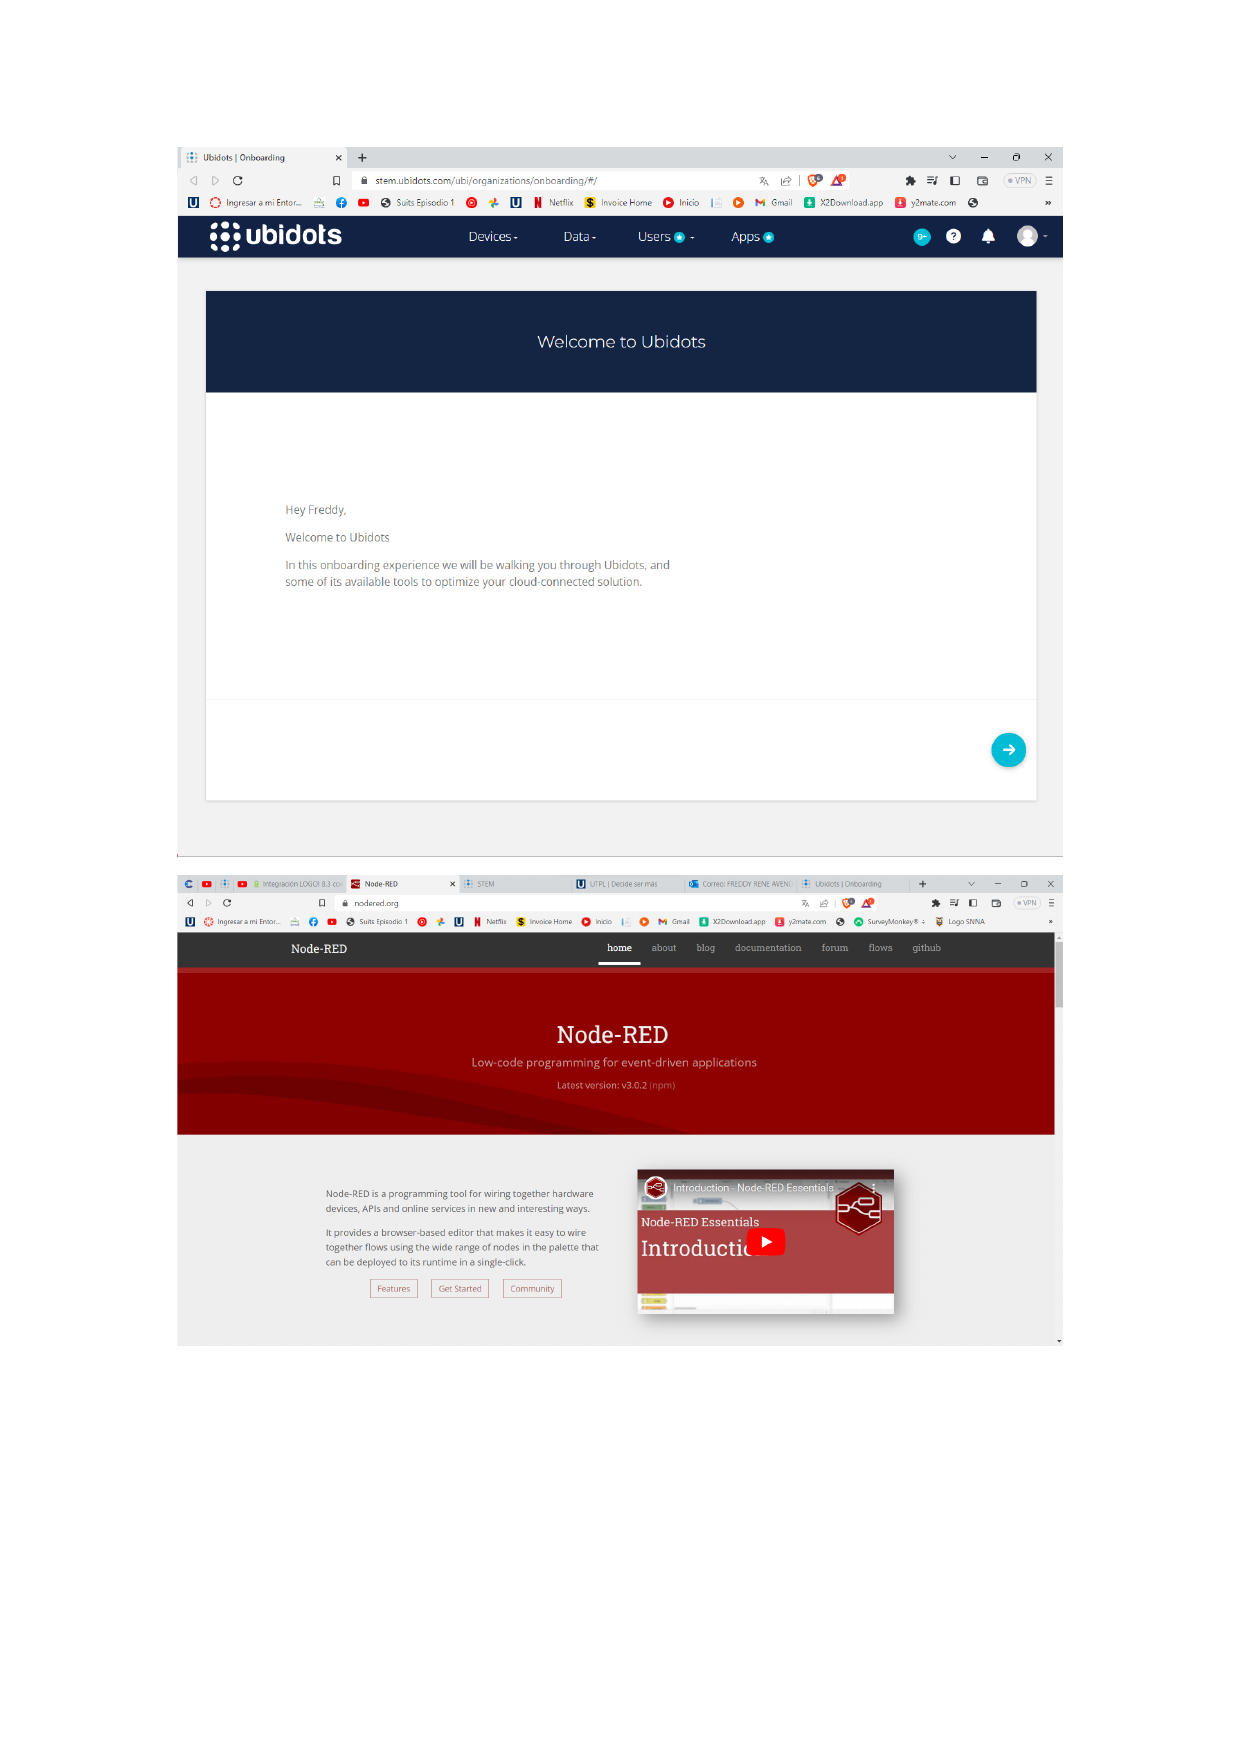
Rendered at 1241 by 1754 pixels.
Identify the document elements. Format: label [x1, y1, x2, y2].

picture [177, 875, 1063, 1346]
picture [177, 147, 1063, 857]
